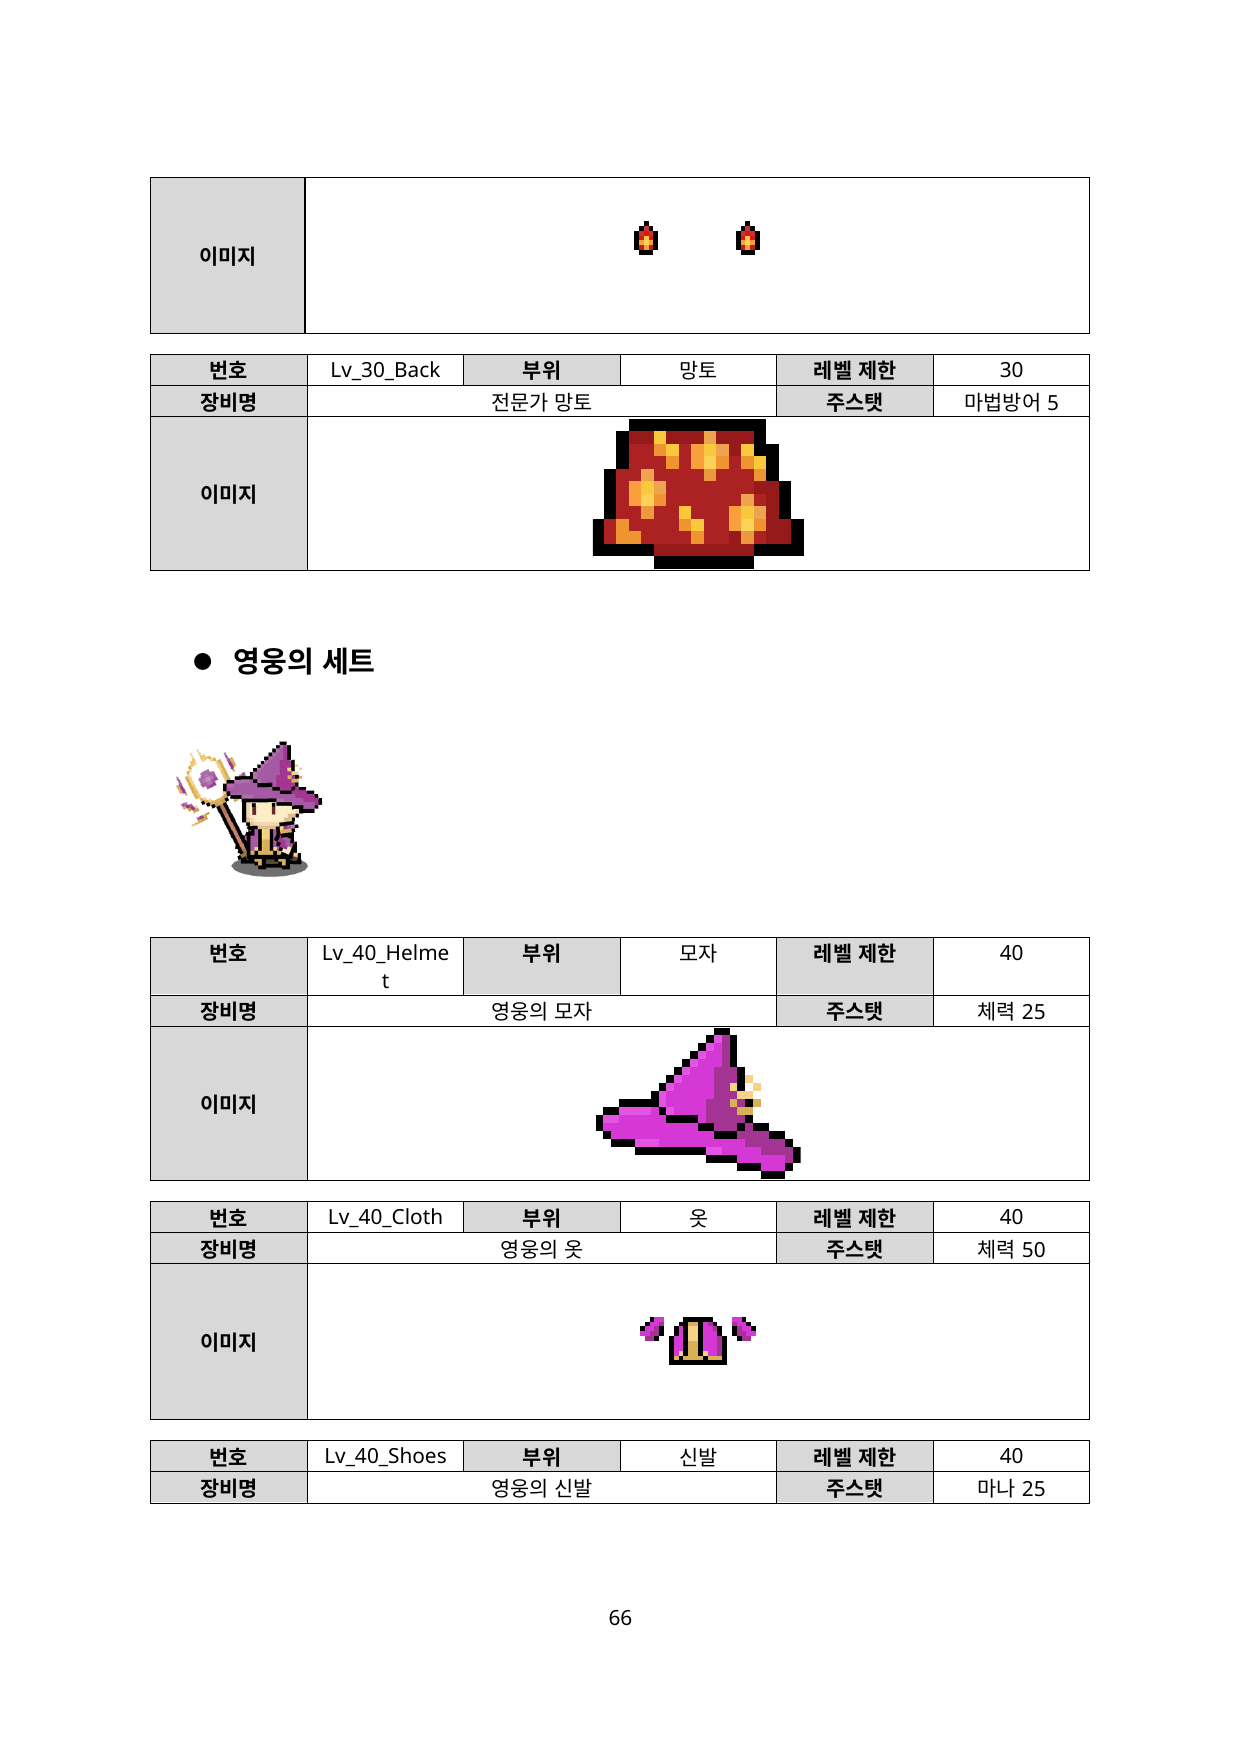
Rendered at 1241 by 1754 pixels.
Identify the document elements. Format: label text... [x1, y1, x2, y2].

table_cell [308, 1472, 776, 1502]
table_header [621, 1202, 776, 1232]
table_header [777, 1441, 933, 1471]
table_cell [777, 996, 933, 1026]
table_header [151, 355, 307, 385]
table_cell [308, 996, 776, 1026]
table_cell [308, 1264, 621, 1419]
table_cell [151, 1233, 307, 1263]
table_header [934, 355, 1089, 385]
picture [596, 1028, 801, 1179]
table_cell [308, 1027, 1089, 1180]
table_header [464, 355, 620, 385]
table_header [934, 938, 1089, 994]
picture [620, 178, 775, 333]
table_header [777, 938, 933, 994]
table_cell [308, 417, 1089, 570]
picture [150, 700, 347, 918]
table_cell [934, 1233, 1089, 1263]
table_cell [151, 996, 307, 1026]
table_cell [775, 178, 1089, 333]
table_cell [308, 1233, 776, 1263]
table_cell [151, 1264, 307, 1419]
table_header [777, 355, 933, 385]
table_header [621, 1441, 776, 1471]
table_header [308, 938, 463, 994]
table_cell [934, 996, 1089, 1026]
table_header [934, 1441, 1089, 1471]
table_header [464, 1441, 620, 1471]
picture [592, 419, 804, 569]
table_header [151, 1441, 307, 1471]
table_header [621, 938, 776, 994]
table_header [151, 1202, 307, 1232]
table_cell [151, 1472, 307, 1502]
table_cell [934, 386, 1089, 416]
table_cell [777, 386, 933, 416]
list 영웅의 세트 [192, 638, 1090, 681]
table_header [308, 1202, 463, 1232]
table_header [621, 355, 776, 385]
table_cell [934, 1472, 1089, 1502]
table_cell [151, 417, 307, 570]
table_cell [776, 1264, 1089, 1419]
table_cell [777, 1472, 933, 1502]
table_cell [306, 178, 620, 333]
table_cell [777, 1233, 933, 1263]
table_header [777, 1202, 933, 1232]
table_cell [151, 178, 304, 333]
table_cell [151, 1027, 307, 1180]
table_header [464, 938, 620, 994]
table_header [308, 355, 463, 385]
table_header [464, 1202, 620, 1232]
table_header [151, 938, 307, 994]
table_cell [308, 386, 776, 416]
picture [621, 1264, 776, 1419]
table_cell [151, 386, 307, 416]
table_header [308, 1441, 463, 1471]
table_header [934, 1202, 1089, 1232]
